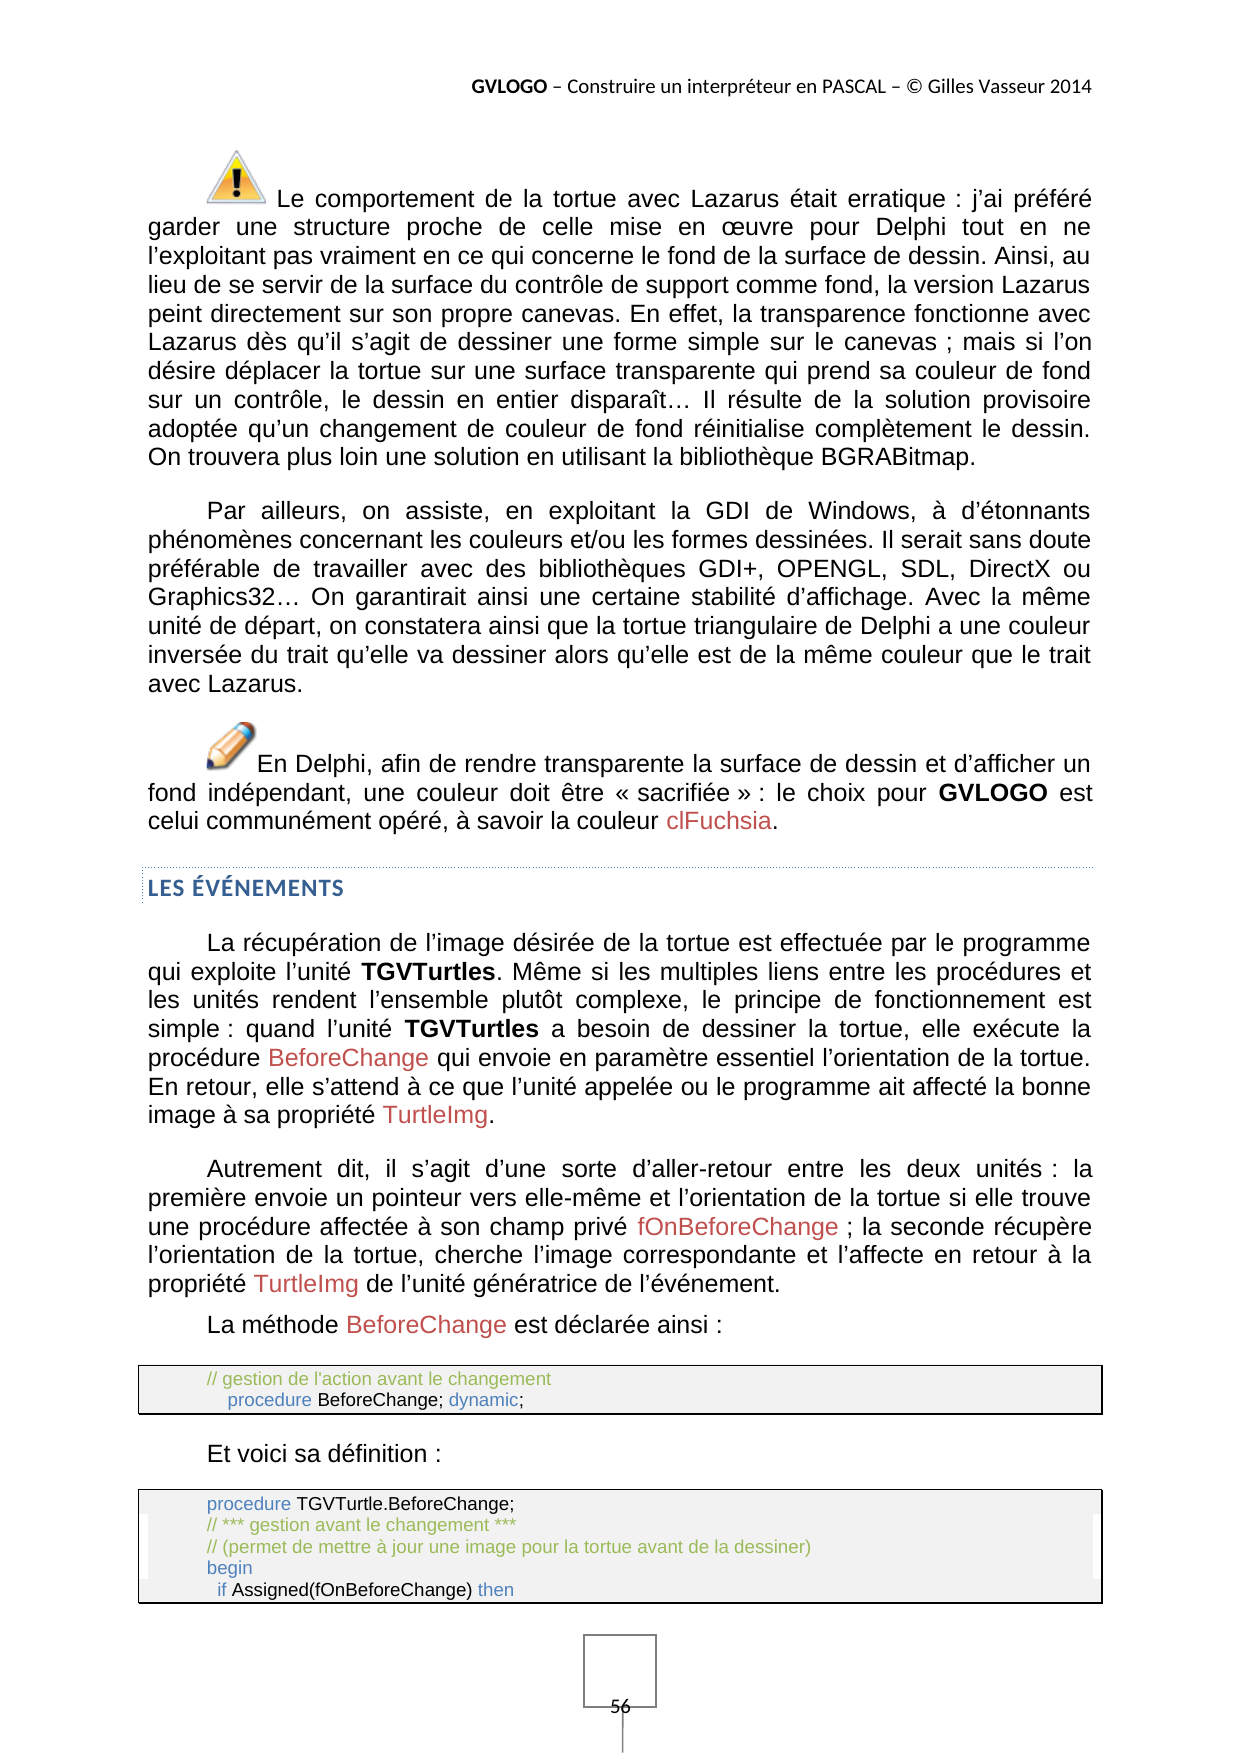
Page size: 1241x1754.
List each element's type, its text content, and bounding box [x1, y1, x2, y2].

text procedure TGVTurtle.BeforeChange; [139, 1490, 1101, 1514]
text La méthode BeforeChange est déclarée ainsi : [148, 1310, 1093, 1339]
text Et voici sa définition : [148, 1439, 1093, 1468]
text if Assigned(fOnBeforeChange) then [139, 1576, 1101, 1602]
text En Delphi, afin de rendre transparente la surface de dessin et d’afficher un fond indépendant, une couleur doit être « sacrifiée » : le choix pour GVLOGO est celui communément opéré, à savoir la couleur clFuchsia. [148, 722, 1093, 835]
text // gestion de l'action avant le changement [139, 1366, 1101, 1386]
text // (permet de mettre à jour une image pour la tortue avant de la dessiner) [148, 1536, 1093, 1557]
text Autrement dit, il s’agit d’une sorte d’aller-retour entre les deux unités : la première envoie un pointeur vers elle-même et l’orientation de la tortue si elle trouve une procédure affectée à son champ privé fOnBeforeChange ; la seconde récupère l’orientation de la tortue, cherche l’image correspondante et l’affecte en retour à la propriété TurtleImg de l’unité génératrice de l’événement. [148, 1154, 1093, 1298]
text procedure BeforeChange; dynamic; [139, 1386, 1101, 1413]
text La récupération de l’image désirée de la tortue est effectuée par le programme qui exploite l’unité TGVTurtles. Même si les multiples liens entre les procédures et les unités rendent l’ensemble plutôt complexe, le principe de fonctionnement est simple : quand l’unité TGVTurtles a besoin de dessiner la tortue, elle exécute la procédure BeforeChange qui envoie en paramètre essentiel l’orientation de la tortue. En retour, elle s’attend à ce que l’unité appelée ou le programme ait affecté la bonne image à sa propriété TurtleImg. [148, 928, 1093, 1129]
text Le comportement de la tortue avec Lazarus était erratique : j’ai préféré garder une structure proche de celle mise en œuvre pour Delphi tout en ne l’exploitant pas vraiment en ce qui concerne le fond de la surface de dessin. Ainsi, au lieu de se servir de la surface du contrôle de support comme fond, la version Lazarus peint directement sur son propre canevas. En effet, la transparence fonctionne avec Lazarus dès qu’il s’agit de dessiner une forme simple sur le canevas ; mais si l’on désire déplacer la tortue sur une surface transparente qui prend sa couleur de fond sur un contrôle, le dessin en entier disparaît… Il résulte de la solution provisoire adoptée qu’un changement de couleur de fond réinitialise complètement le dessin. On trouvera plus loin une solution en utilisant la bibliothèque BGRABitmap. [148, 148, 1093, 471]
picture [206, 147, 267, 207]
subtitle Les événements [142, 866, 1093, 903]
picture [206, 722, 257, 773]
text begin [148, 1557, 1093, 1576]
text // *** gestion avant le changement *** [148, 1514, 1093, 1536]
text Par ailleurs, on assiste, en exploitant la GDI de Windows, à d’étonnants phénomènes concernant les couleurs et/ou les formes dessinées. Il serait sans doute préférable de travailler avec des bibliothèques GDI+, OPENGL, SDL, DirectX ou Graphics32… On garantirait ainsi une certaine stabilité d’affichage. Avec la même unité de départ, on constatera ainsi que la tortue triangulaire de Delphi a une couleur inversée du trait qu’elle va dessiner alors qu’elle est de la même couleur que le trait avec Lazarus. [148, 496, 1093, 697]
